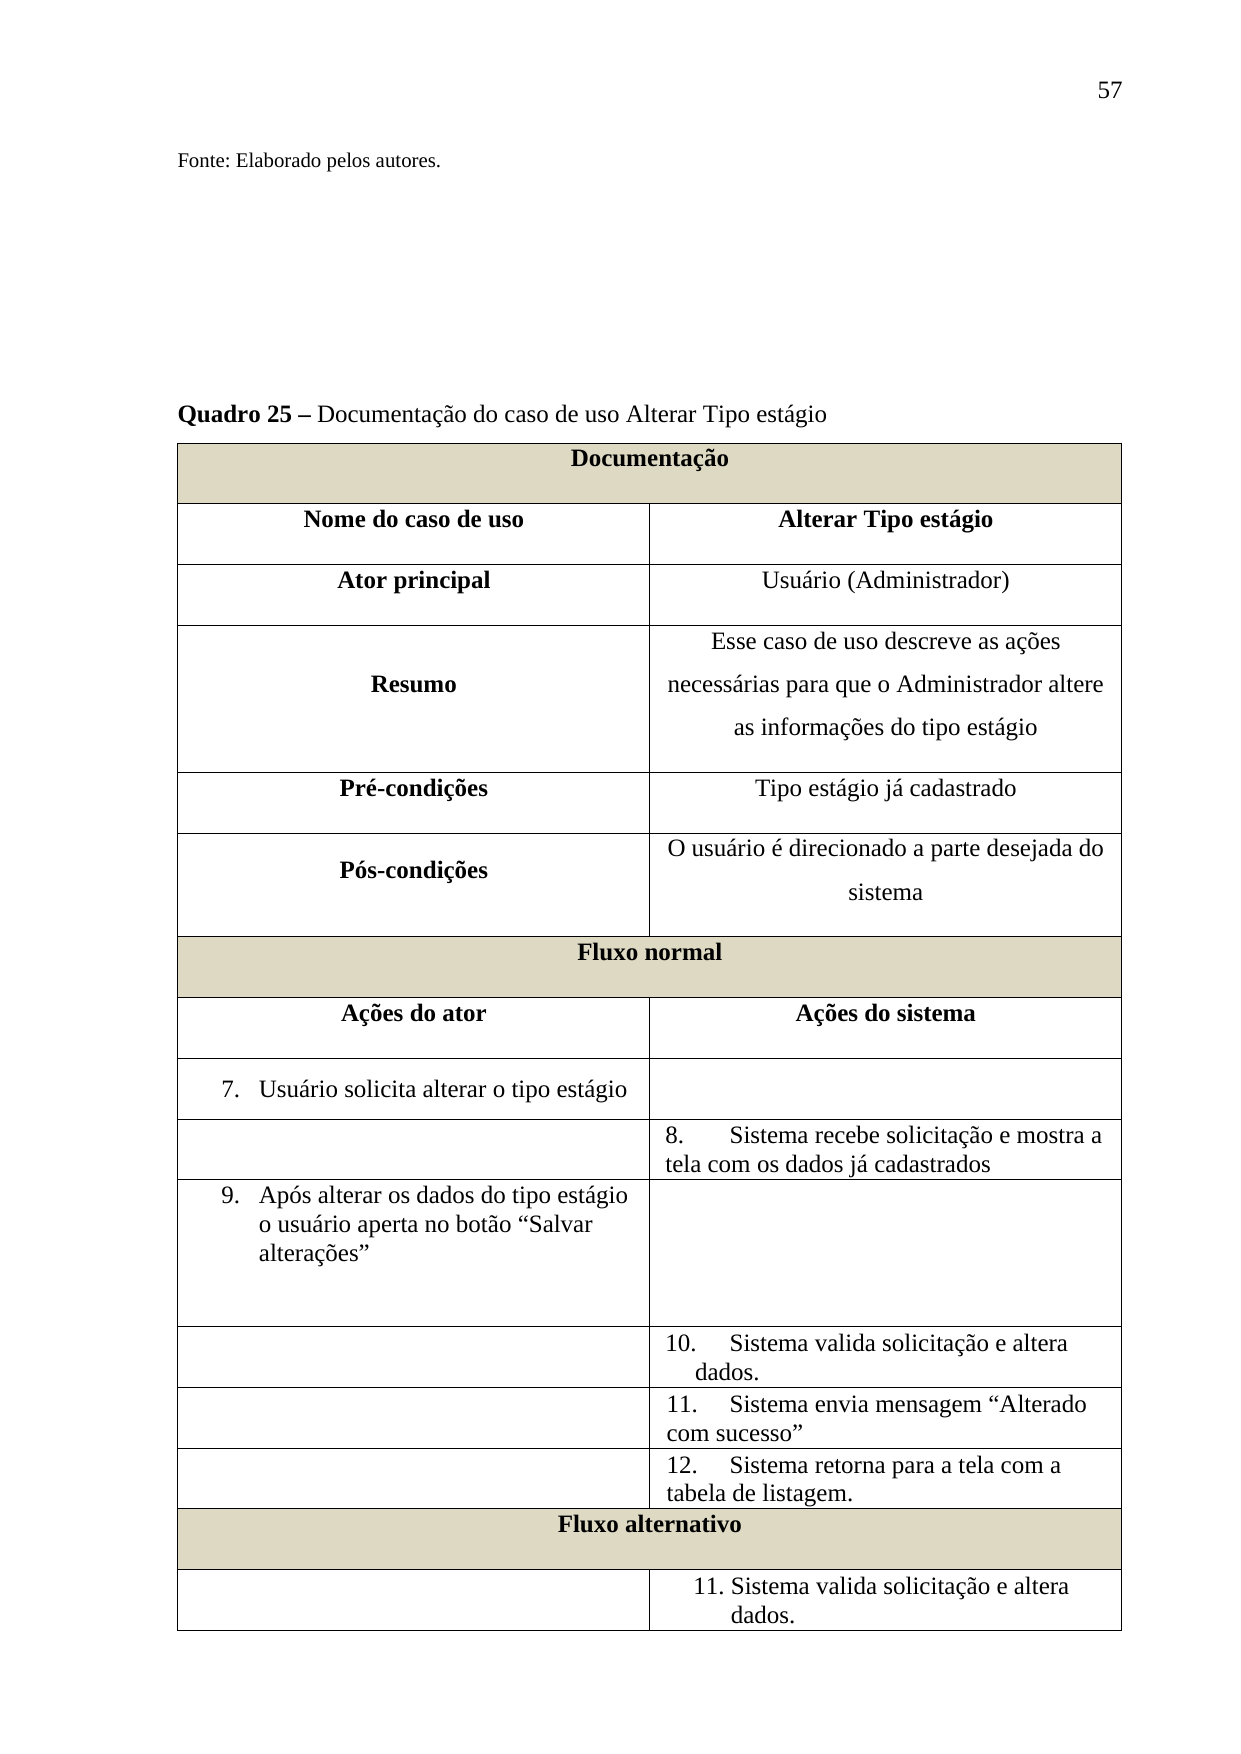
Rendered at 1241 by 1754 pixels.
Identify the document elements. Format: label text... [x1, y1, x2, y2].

table_cell Sistema valida solicitação e altera dados. [650, 1327, 1121, 1387]
table_cell [178, 1327, 649, 1387]
table_cell Sistema envia mensagem “Alterado com sucesso” [650, 1388, 1121, 1448]
table_cell Sistema retorna para a tela com a tabela de listagem. [650, 1449, 1121, 1508]
table_cell Esse caso de uso descreve as ações necessárias para que o Administrador altere as informações do tipo estágio [650, 626, 1121, 772]
table_cell Ações do ator [178, 998, 649, 1058]
table_cell [650, 1059, 1121, 1118]
table_cell Usuário (Administrador) [650, 565, 1121, 625]
table_cell Fluxo normal [178, 937, 1121, 997]
table_cell Pré-condições [178, 773, 649, 832]
table_cell Fluxo alternativo [178, 1509, 1121, 1569]
table_cell Pós-condições [178, 834, 649, 936]
table_cell Nome do caso de uso [178, 504, 649, 564]
table_cell O usuário é direcionado a parte desejada do sistema [650, 834, 1121, 936]
table_cell Sistema valida solicitação e altera dados. [650, 1570, 1121, 1630]
table_cell [178, 1449, 649, 1508]
table_cell Tipo estágio já cadastrado [650, 773, 1121, 832]
table_cell [178, 1570, 649, 1630]
text Fonte: Elaborado pelos autores. [177, 148, 1122, 172]
table_cell Usuário solicita alterar o tipo estágio [178, 1059, 649, 1118]
text Quadro 25 – Documentação do caso de uso Alterar Tipo estágio [177, 399, 1122, 428]
table_cell Ações do sistema [650, 998, 1121, 1058]
table_cell Resumo [178, 626, 649, 772]
table_cell Alterar Tipo estágio [650, 504, 1121, 564]
table_cell [178, 1120, 649, 1179]
table_cell Após alterar os dados do tipo estágio o usuário aperta no botão “Salvar alterações” [178, 1180, 649, 1326]
table_cell [178, 1388, 649, 1448]
table_cell Sistema recebe solicitação e mostra a tela com os dados já cadastrados [650, 1120, 1121, 1179]
table_header Documentação [178, 444, 1121, 503]
table_cell [650, 1180, 1121, 1326]
table_cell Ator principal [178, 565, 649, 625]
